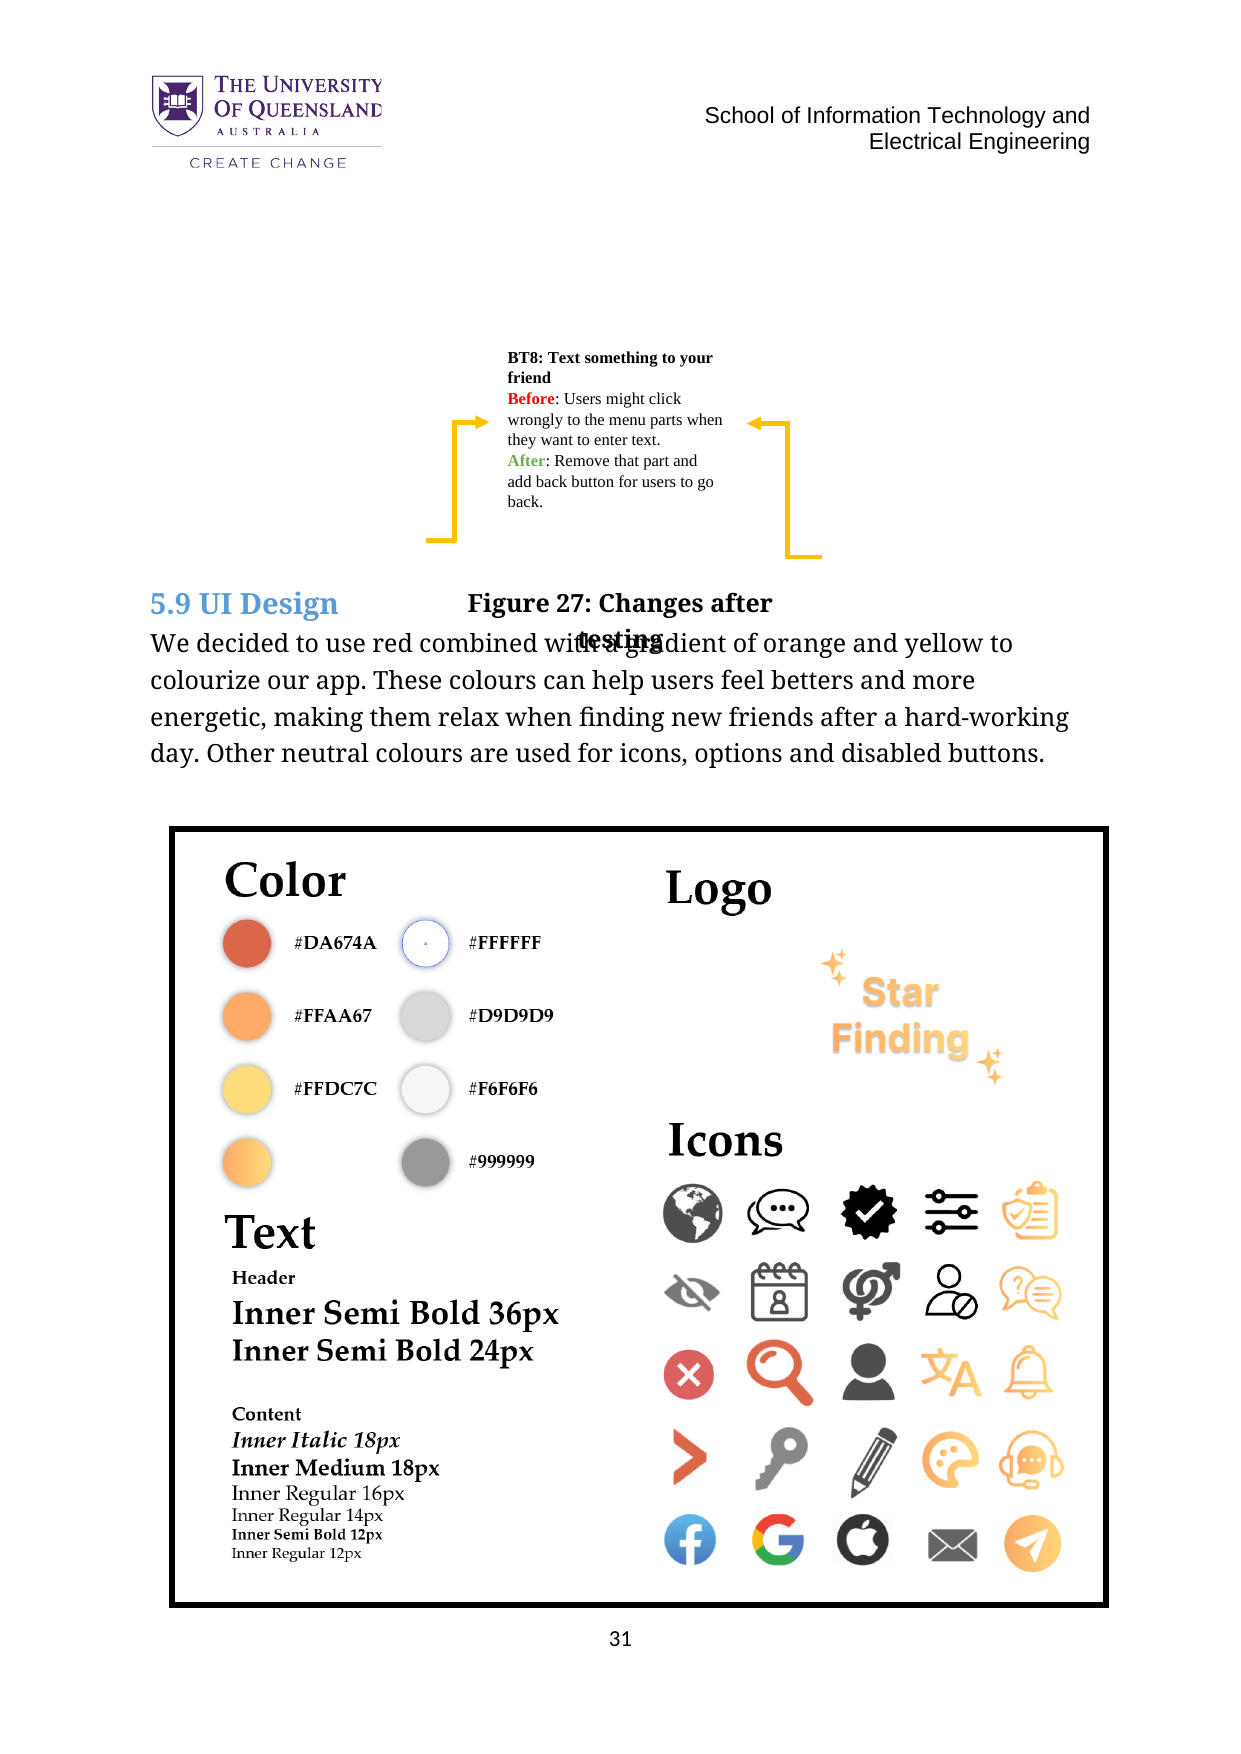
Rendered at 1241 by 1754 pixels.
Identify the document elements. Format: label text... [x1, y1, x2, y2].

picture [150, 73, 338, 167]
picture [175, 832, 1103, 1602]
subtitle 5.9 UI Design [150, 583, 1090, 623]
text We decided to use red combined with a gradient of orange and yellow to colourize our app. These colours can help users feel betters and more energetic, making them relax when finding new friends after a hard-working day. Other neutral colours are used for icons, options and disabled buttons. [150, 626, 1090, 770]
